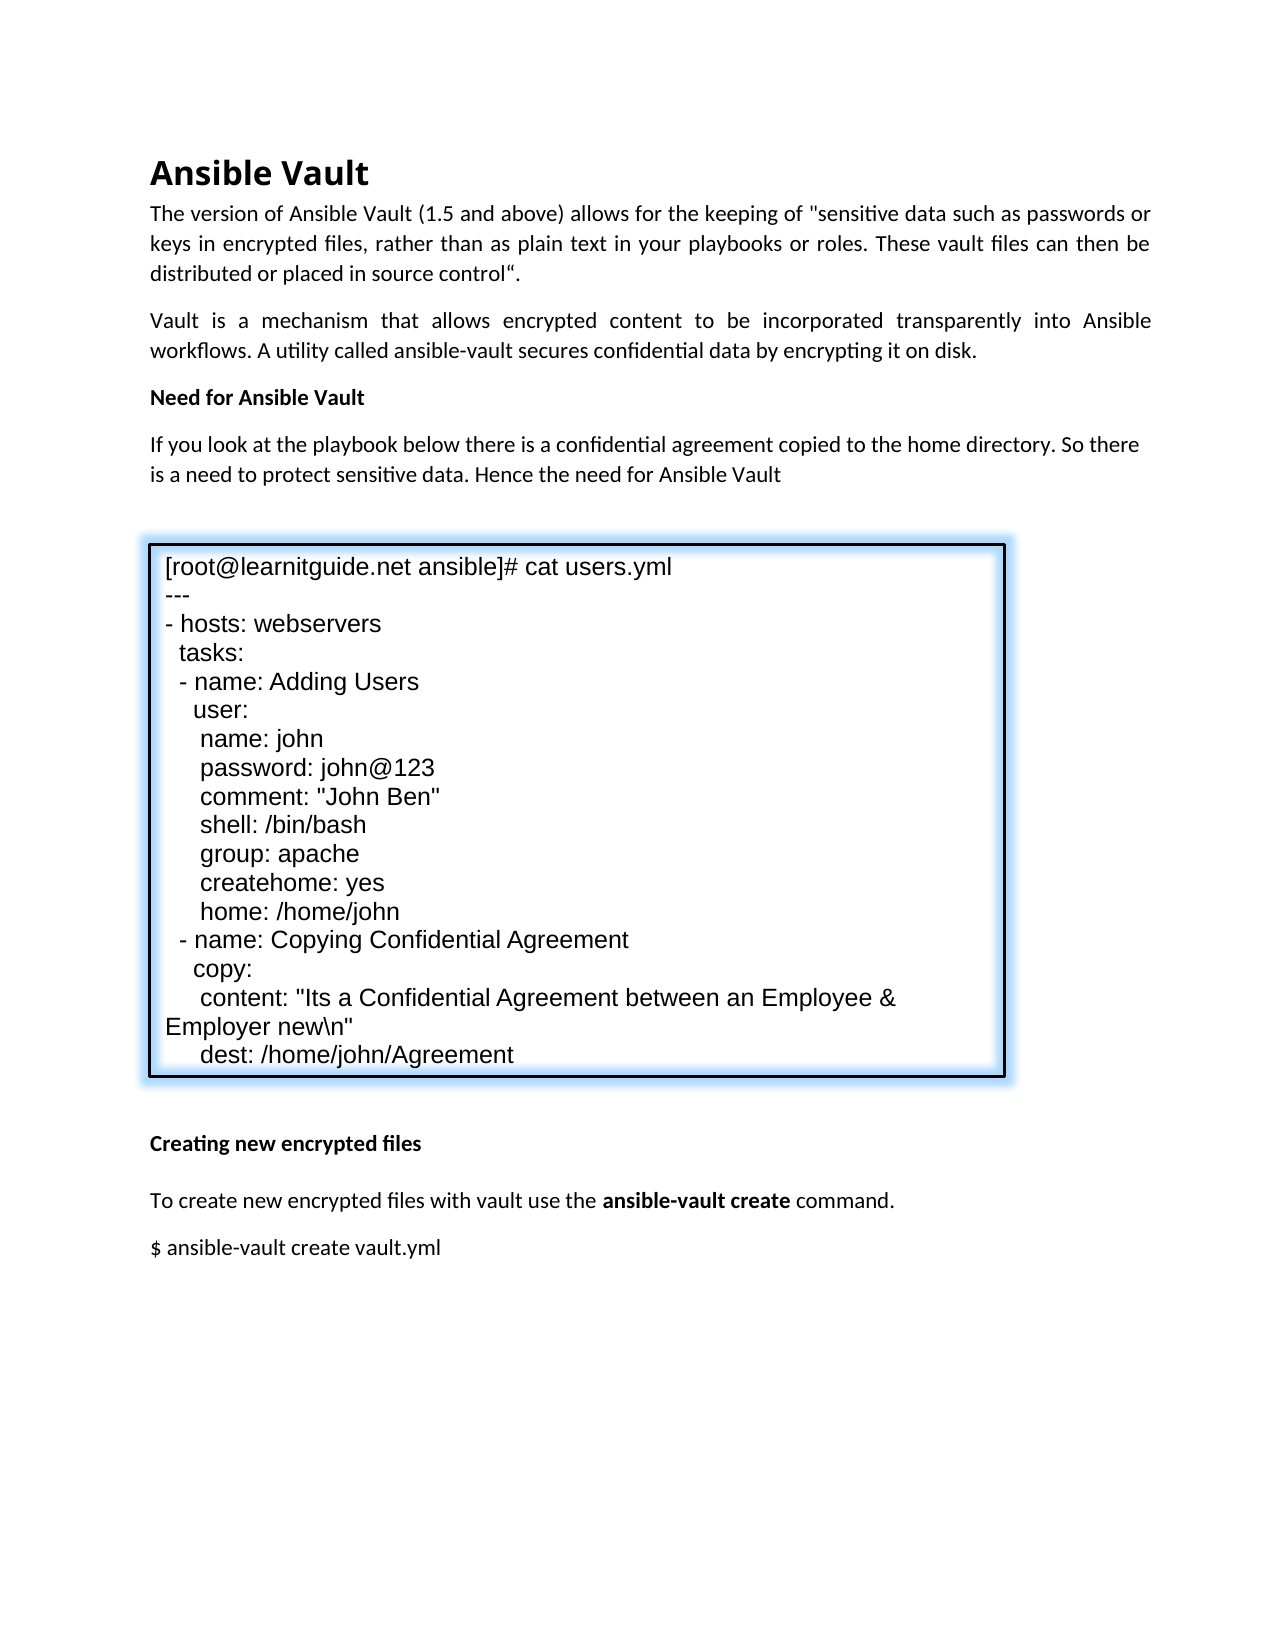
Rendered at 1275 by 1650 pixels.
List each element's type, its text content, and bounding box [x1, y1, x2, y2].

text $ ansible-vault create vault.yml [150, 1233, 1153, 1261]
subtitle Ansible Vault [150, 150, 1153, 195]
text If you look at the playbook below there is a confidential agreement copied to the home directory. So there is a need to protect sensitive data. Hence the need for Ansible Vault [150, 430, 1153, 488]
subtitle Creating new encrypted files [150, 1129, 1153, 1157]
text The version of Ansible Vault (1.5 and above) allows for the keeping of "sensitive data such as passwords or keys in encrypted files, rather than as plain text in your playbooks or roles. These vault files can then be distributed or placed in source control“. [150, 199, 1153, 287]
text Vault is a mechanism that allows encrypted content to be incorporated transparently into Ansible workflows. A utility called ansible-vault secures confidential data by encrypting it on disk. [150, 306, 1153, 364]
text To create new encrypted files with vault use the ansible-vault create command. [150, 1186, 1153, 1214]
text Need for Ansible Vault [150, 383, 1153, 411]
